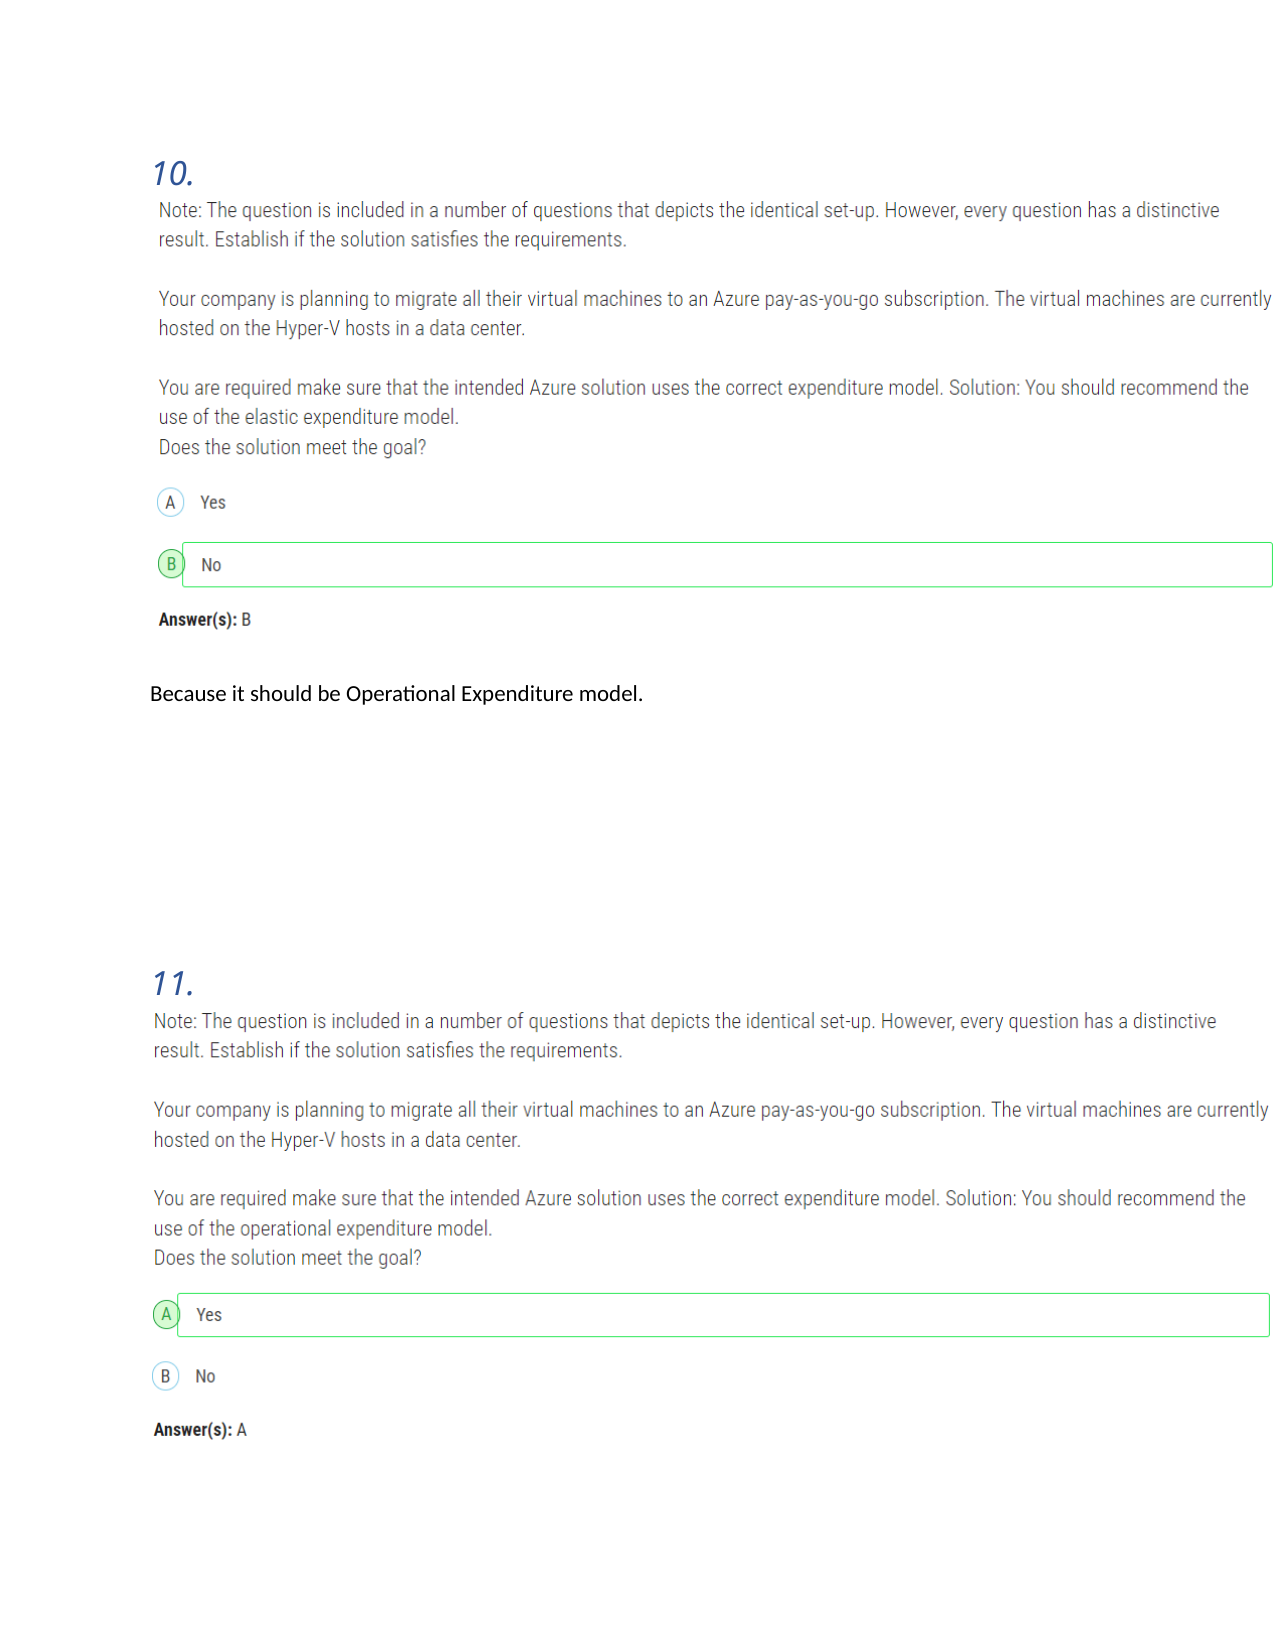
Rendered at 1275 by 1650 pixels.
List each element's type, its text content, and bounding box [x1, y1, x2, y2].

text Because it should be Operational Expenditure model. [150, 679, 1125, 707]
picture [150, 1009, 1275, 1461]
picture [150, 198, 1275, 661]
subtitle 11. [150, 960, 1125, 1006]
subtitle 10. [150, 150, 1125, 195]
